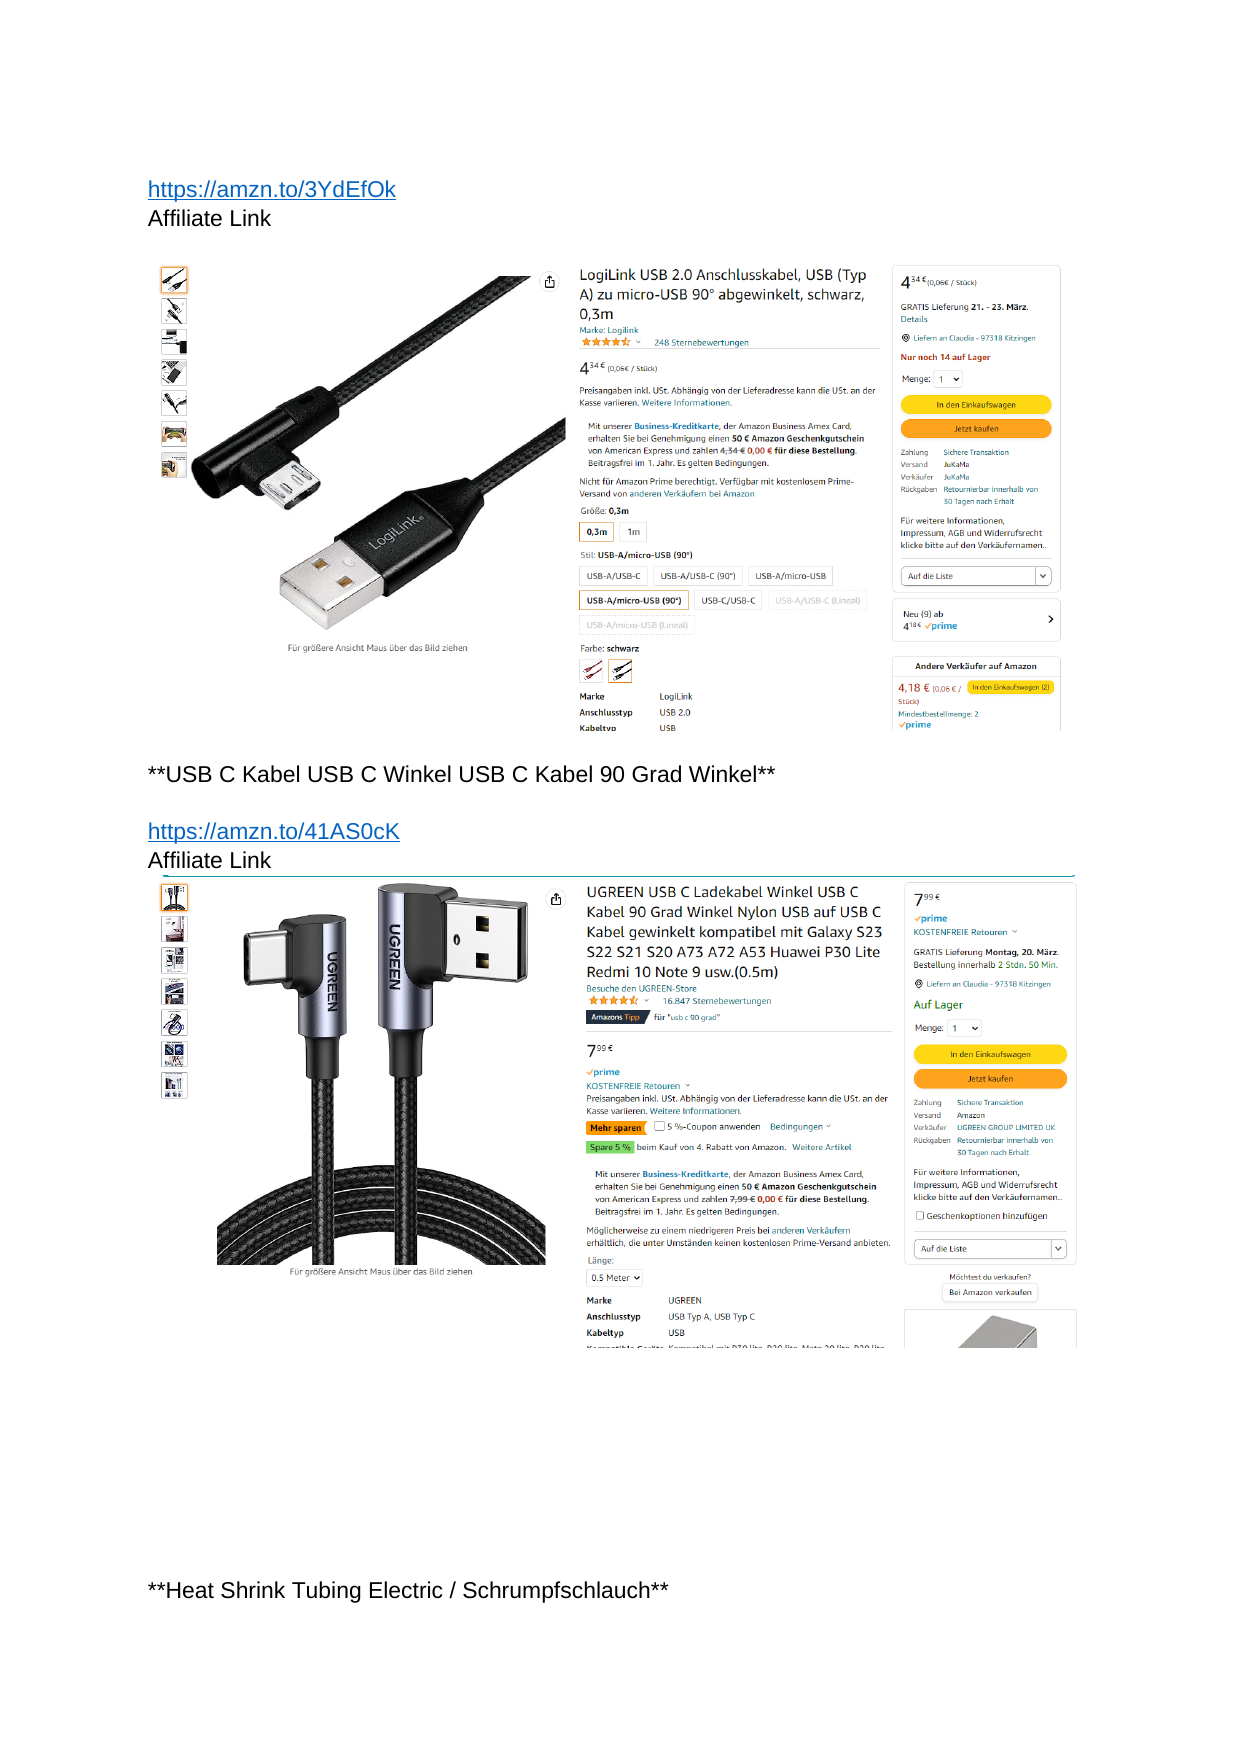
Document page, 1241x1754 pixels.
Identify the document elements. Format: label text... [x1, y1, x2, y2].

text https://amzn.to/41AS0cK [148, 818, 1093, 844]
text **Heat Shrink Tubing Electric / Schrumpfschlauch** [148, 1577, 1093, 1604]
text Affiliate Link [148, 847, 1093, 873]
picture [147, 261, 1093, 731]
picture [147, 875, 1093, 1348]
text **USB C Kabel USB C Winkel USB C Kabel 90 Grad Winkel** [148, 761, 1093, 788]
text https://amzn.to/3YdEfOk [148, 176, 1093, 202]
text Affiliate Link [148, 204, 1093, 231]
